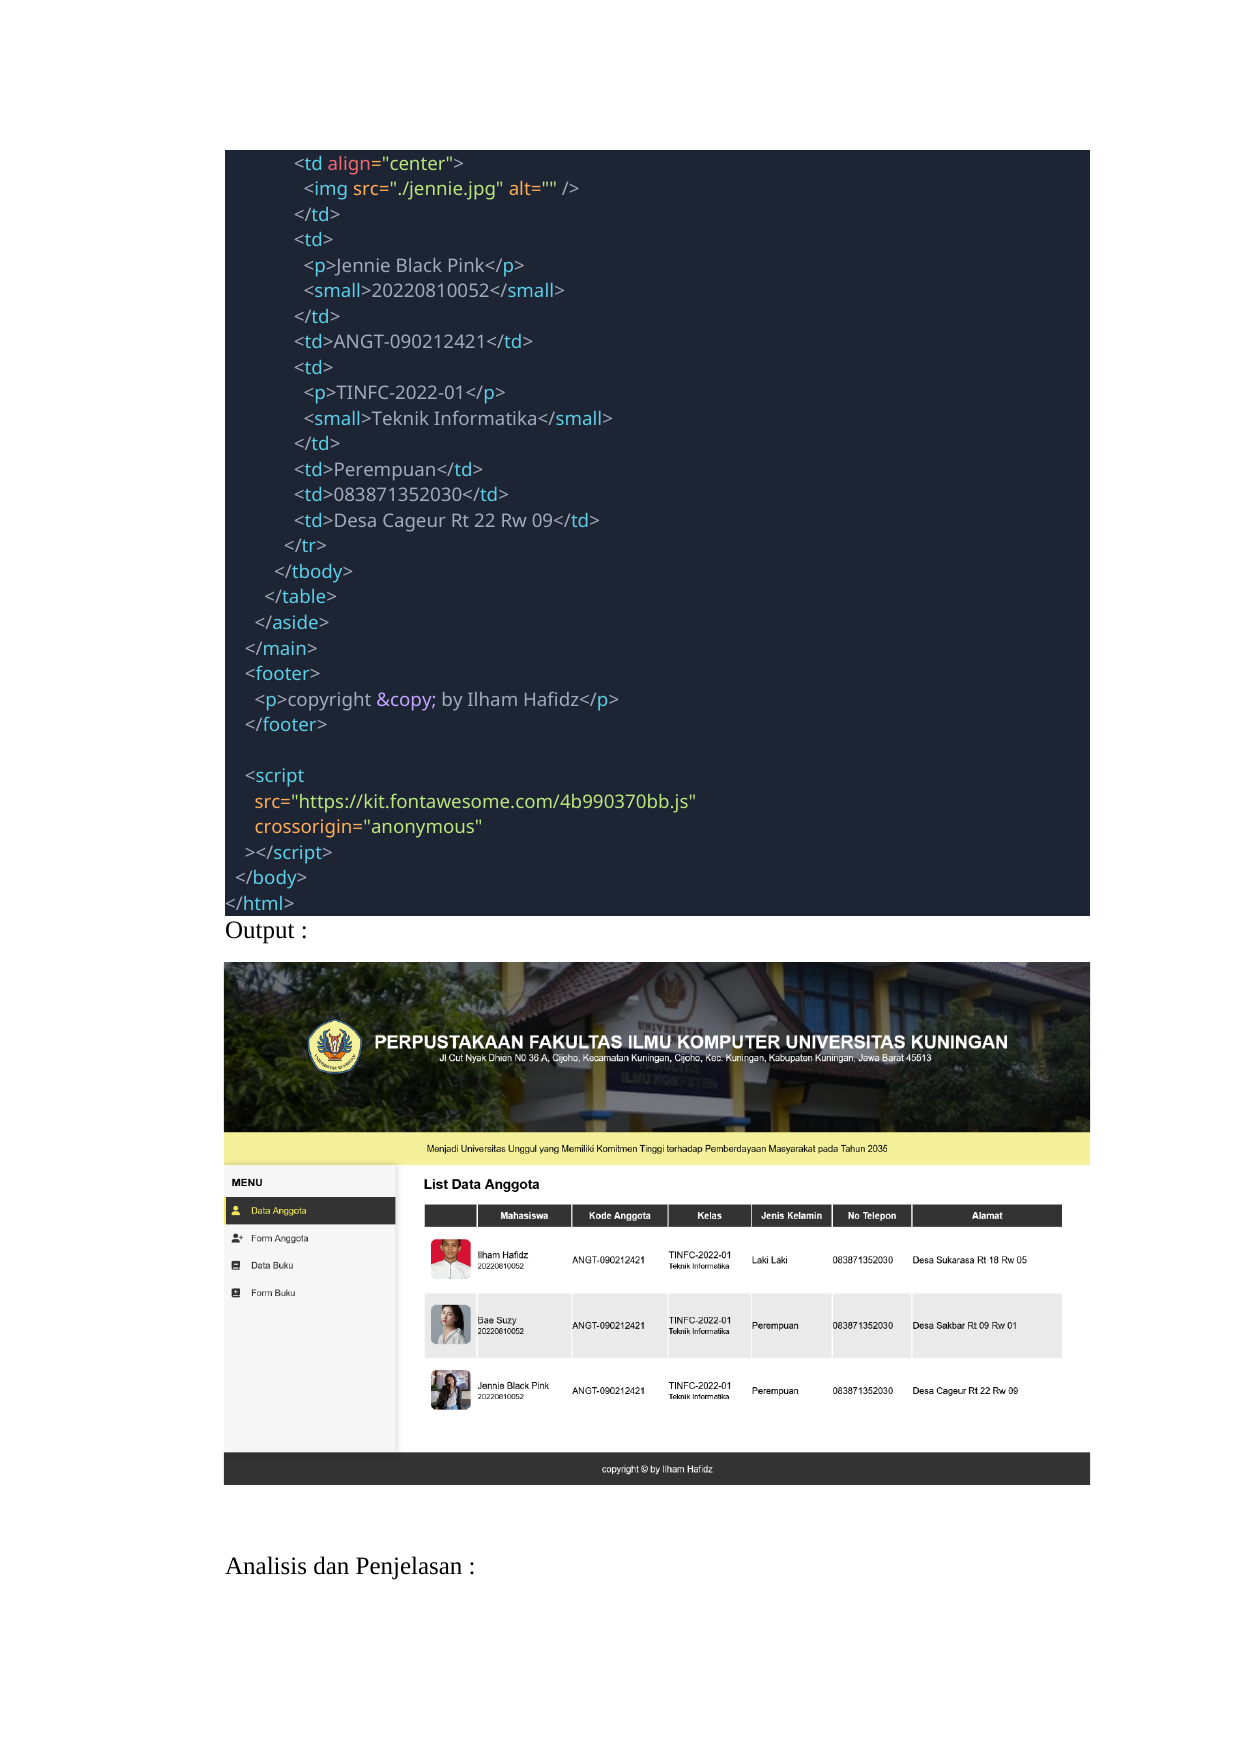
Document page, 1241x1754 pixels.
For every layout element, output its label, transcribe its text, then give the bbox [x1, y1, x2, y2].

text <footer> [225, 660, 1090, 686]
text Output : [225, 916, 1088, 944]
text </tr> [225, 533, 1090, 558]
text </tbody> [225, 558, 1090, 584]
text src="https://kit.fontawesome.com/4b990370bb.js" [225, 788, 1090, 813]
text ></script> [225, 839, 1090, 864]
text </td> [225, 431, 1090, 456]
text </td> [225, 201, 1090, 227]
text <script [225, 762, 1090, 788]
text </aside> [225, 609, 1090, 635]
text <td>Perempuan</td> [225, 456, 1090, 482]
text <td> [225, 227, 1090, 252]
text <td>ANGT-090212421</td> [225, 329, 1090, 354]
text Analisis dan Penjelasan : [225, 1551, 1088, 1580]
picture [223, 962, 1091, 1485]
text </td> [225, 303, 1090, 329]
text </table> [225, 584, 1090, 609]
text </html> [225, 890, 1090, 916]
text <td>083871352030</td> [225, 482, 1090, 507]
text <td> [225, 354, 1090, 380]
text <img src="./jennie.jpg" alt="" /> [225, 176, 1090, 201]
text <small>20220810052</small> [225, 278, 1090, 303]
text crossorigin="anonymous" [225, 813, 1090, 839]
text <td>Desa Cageur Rt 22 Rw 09</td> [225, 507, 1090, 533]
text </footer> [225, 711, 1090, 737]
text </body> [225, 864, 1090, 890]
text </main> [225, 635, 1090, 660]
text <p>TINFC-2022-01</p> [225, 380, 1090, 405]
text <p>Jennie Black Pink</p> [225, 252, 1090, 278]
text <p>copyright &copy; by Ilham Hafidz</p> [225, 686, 1090, 711]
text <small>Teknik Informatika</small> [225, 405, 1090, 431]
text <td align="center"> [225, 150, 1090, 176]
